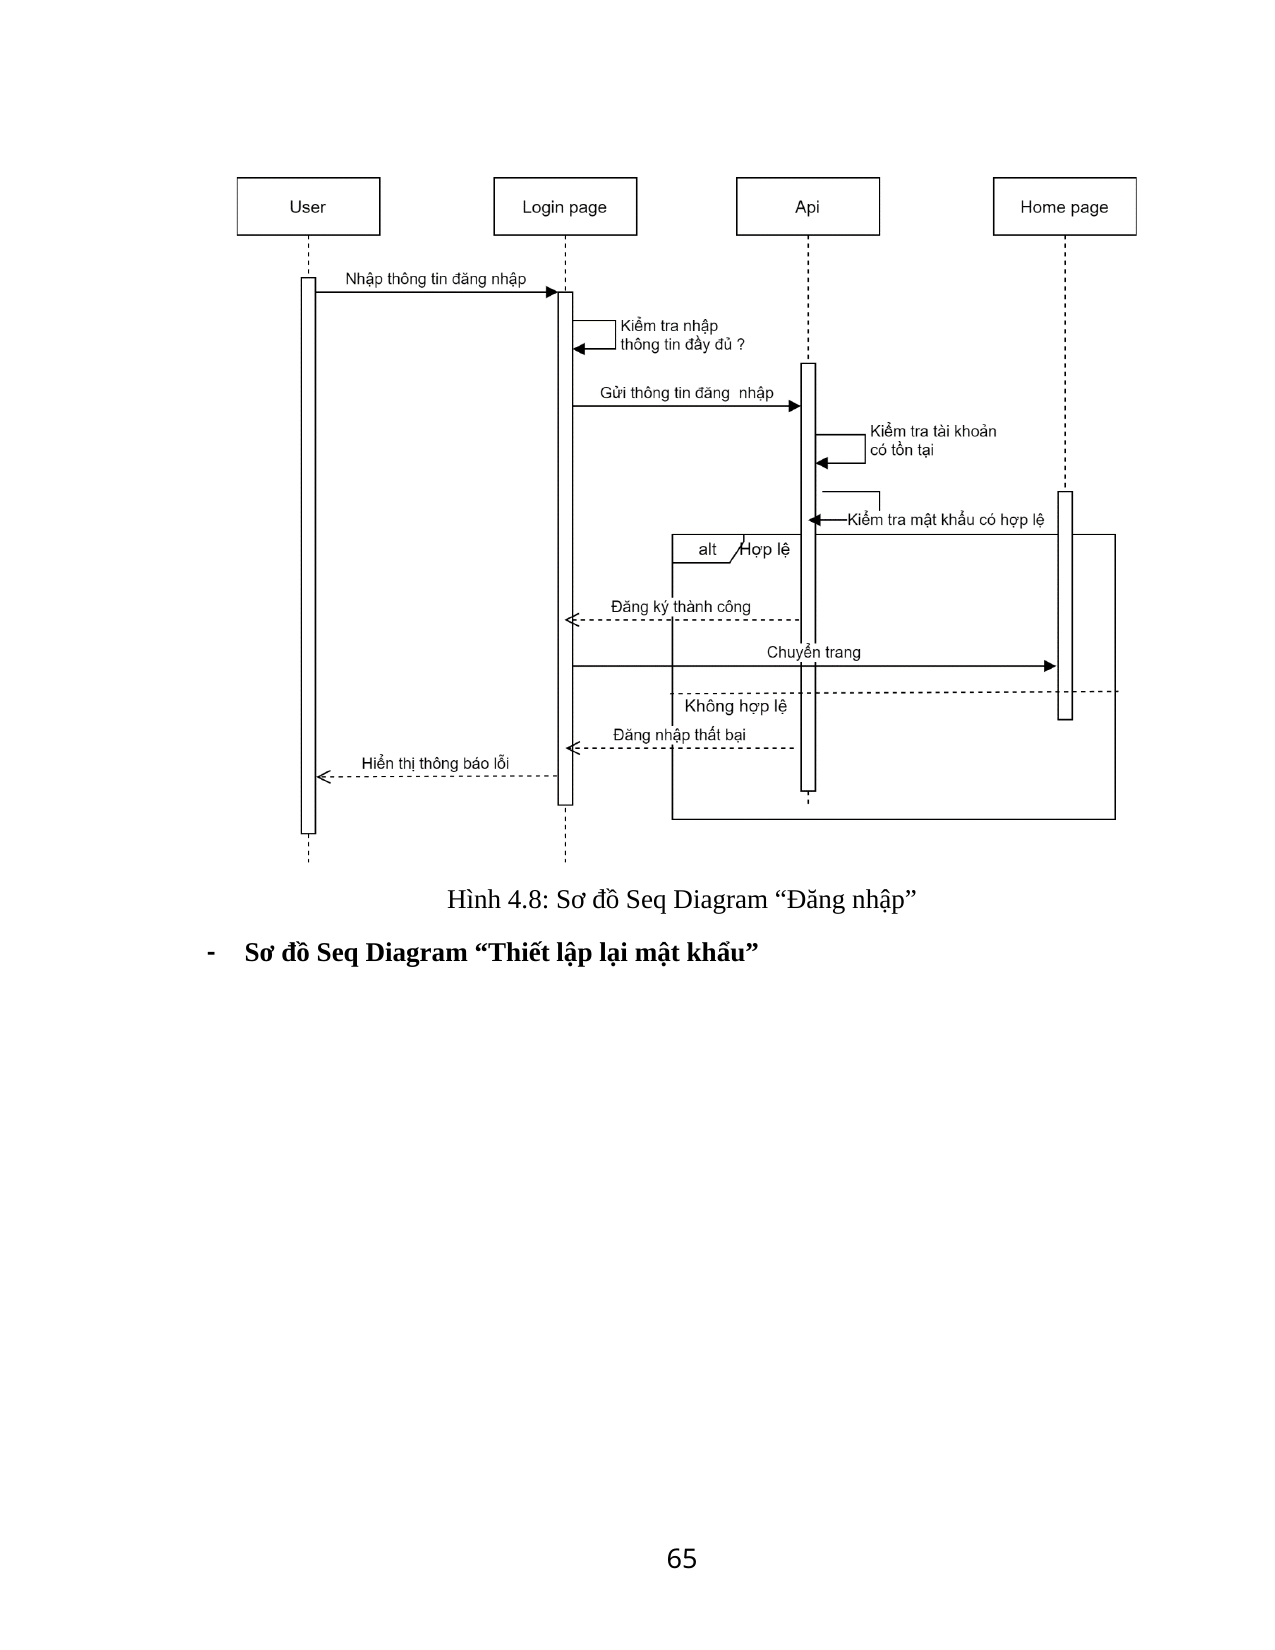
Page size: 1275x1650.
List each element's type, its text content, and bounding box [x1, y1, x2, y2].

text Hình 4.8: Sơ đồ Seq Diagram “Đăng nhập” [207, 883, 1157, 914]
list Sơ đồ Seq Diagram “Thiết lập lại mật khẩu” [207, 935, 1157, 968]
picture [236, 177, 1137, 864]
